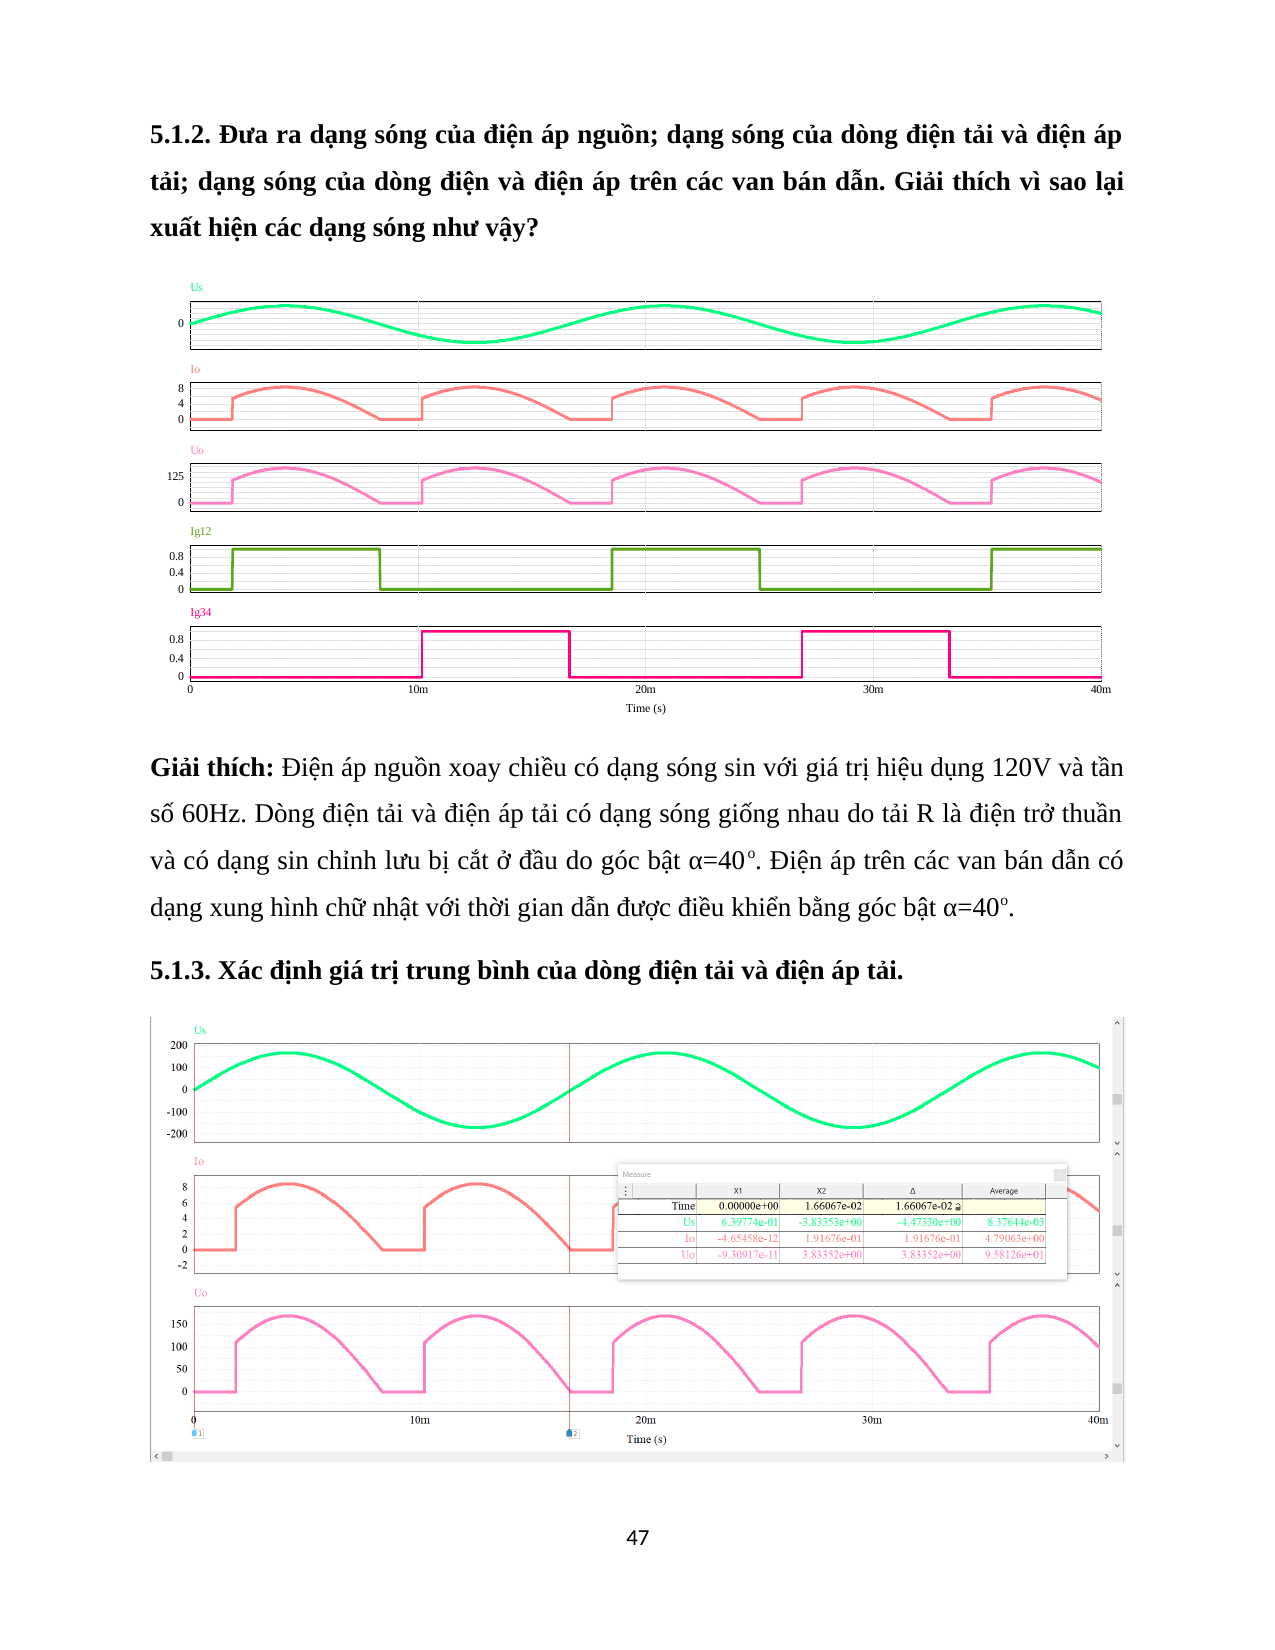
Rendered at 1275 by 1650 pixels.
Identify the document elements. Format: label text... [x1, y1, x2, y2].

text 5.1.3. Xác định giá trị trung bình của dòng điện tải và điện áp tải. [150, 954, 1125, 985]
text 5.1.2. Đưa ra dạng sóng của điện áp nguồn; dạng sóng của dòng điện tải và điện áp tải; dạng sóng của dòng điện và điện áp trên các van bán dẫn. Giải thích vì sao lại xuất hiện các dạng sóng như vậy? [150, 118, 1125, 243]
picture [150, 1017, 1125, 1462]
text Giải thích: Điện áp nguồn xoay chiều có dạng sóng sin với giá trị hiệu dụng 120V và tần số 60Hz. Dòng điện tải và điện áp tải có dạng sóng giống nhau do tải R là điện trở thuần và có dạng sin chỉnh lưu bị cắt ở đầu do góc bật α=40o. Điện áp trên các van bán dẫn có dạng xung hình chữ nhật với thời gian dẫn được điều khiển bằng góc bật α=40o. [150, 751, 1125, 922]
